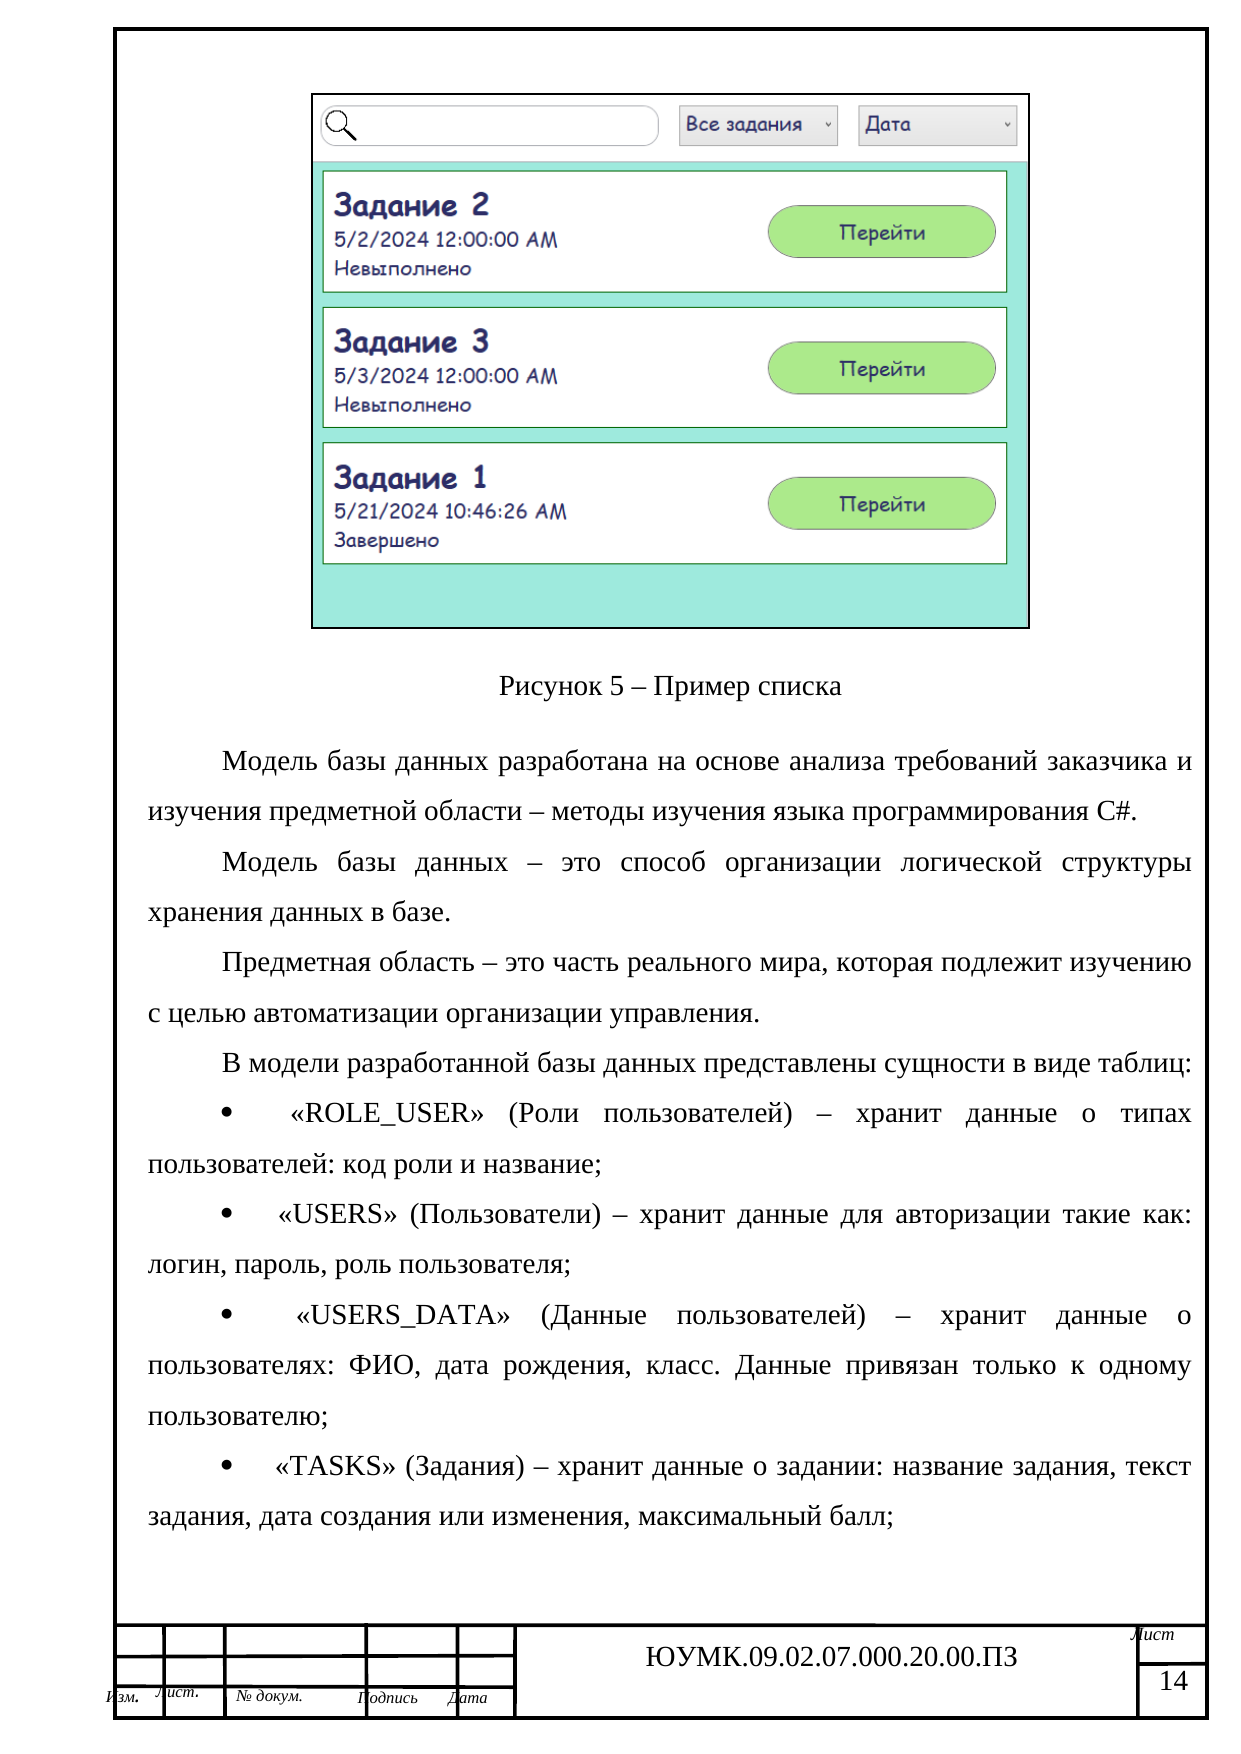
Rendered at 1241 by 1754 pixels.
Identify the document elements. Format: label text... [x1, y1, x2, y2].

list «USERS» (Пользователи) – хранит данные для авторизации такие как: логин, пароль, роль пользователя; [148, 1196, 1193, 1280]
text В модели разработанной базы данных представлены сущности в виде таблиц: [148, 1045, 1193, 1079]
list «USERS_DATA» (Данные пользователей) – хранит данные о пользователях: ФИО, дата рождения, класс. Данные привязан только к одному пользователю; [148, 1297, 1193, 1431]
list «TASKS» (Задания) – хранит данные о задании: название задания, текст задания, дата создания или изменения, максимальный балл; [148, 1448, 1193, 1532]
picture [313, 95, 1028, 627]
text Рисунок 5 – Пример списка [148, 668, 1193, 701]
text Модель базы данных – это способ организации логической структуры хранения данных в базе. [148, 844, 1193, 928]
text Модель базы данных разработана на основе анализа требований заказчика и изучения предметной области – методы изучения языка программирования C#. [148, 743, 1193, 827]
text Предметная область – это часть реального мира, которая подлежит изучению с целью автоматизации организации управления. [148, 944, 1193, 1028]
list «ROLE_USER» (Роли пользователей) – хранит данные о типах пользователей: код роли и название; [148, 1095, 1193, 1179]
